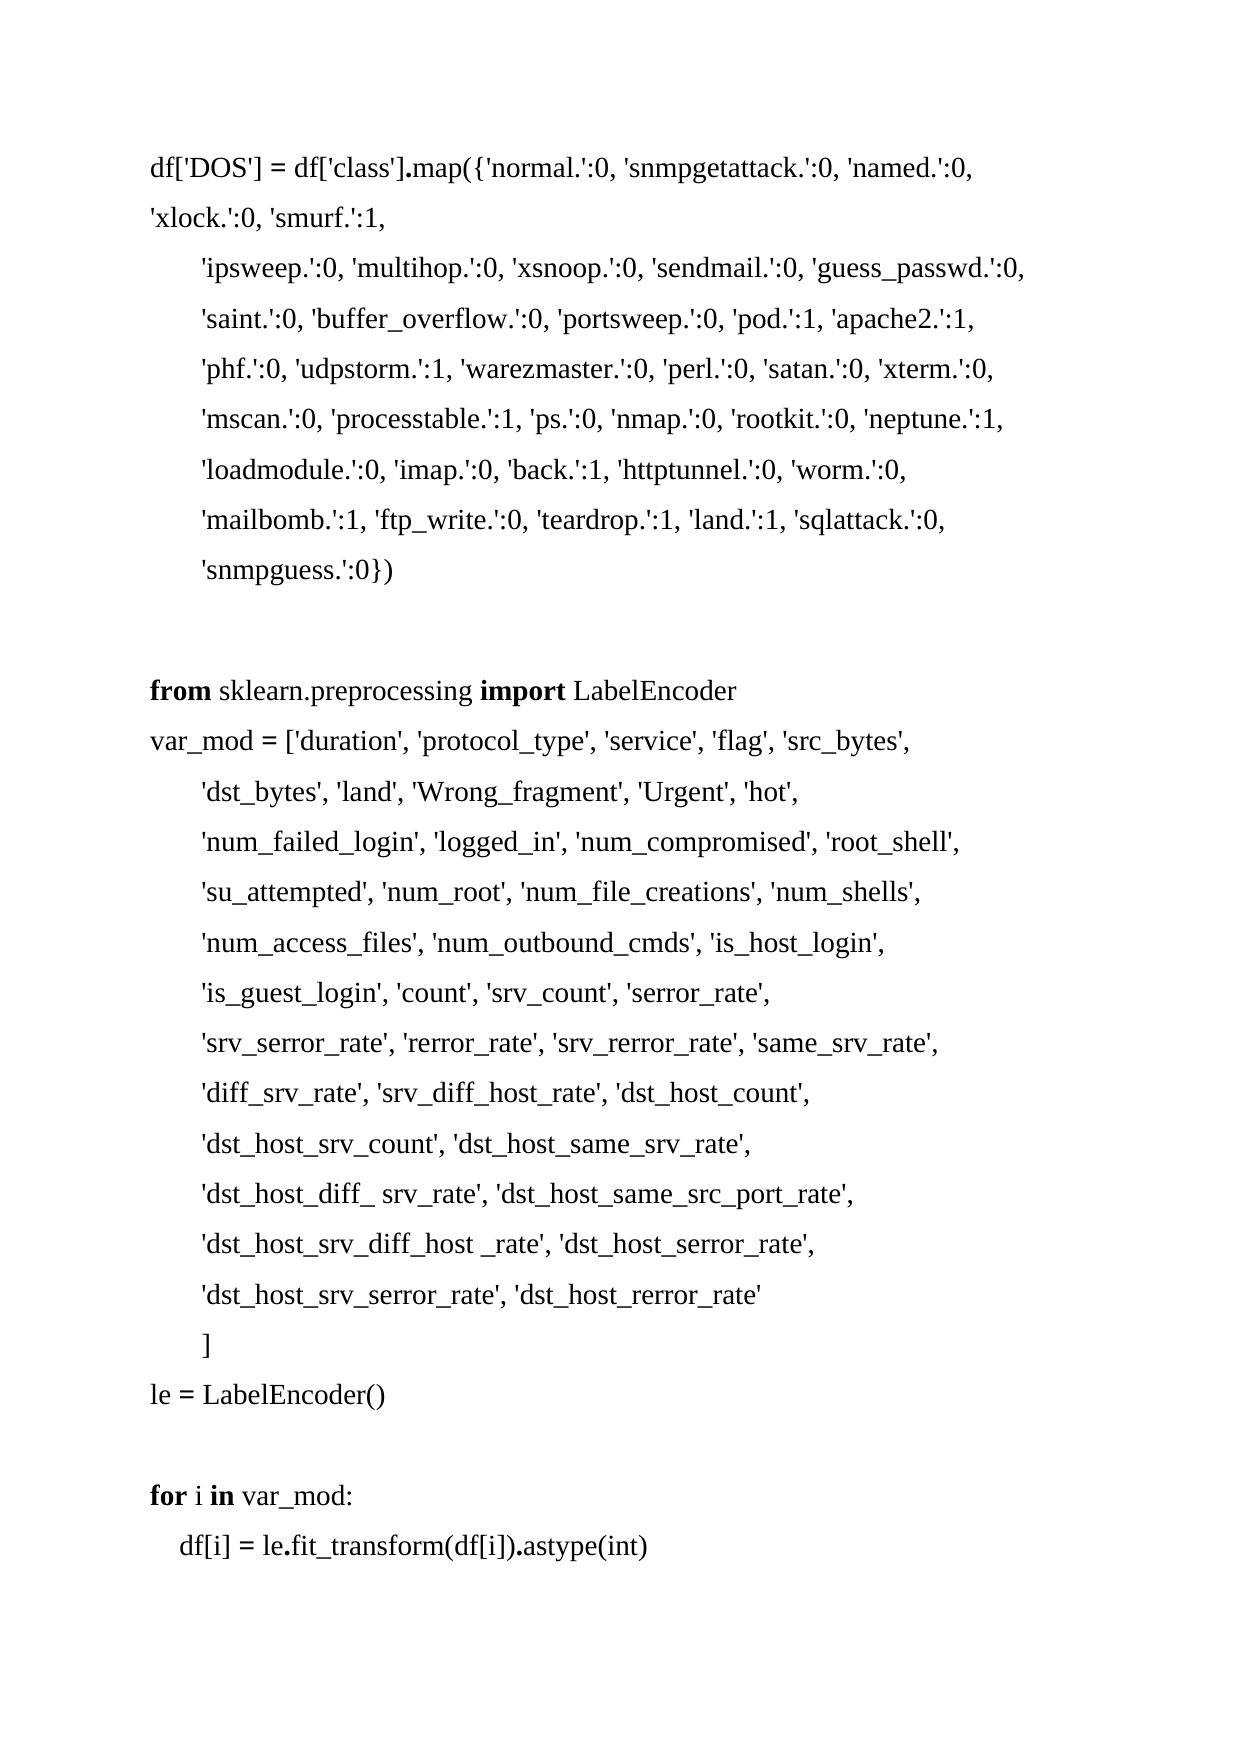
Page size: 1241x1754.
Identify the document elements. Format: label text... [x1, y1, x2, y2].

text ] [150, 1327, 1090, 1361]
text 'dst_host_diff_ srv_rate', 'dst_host_same_src_port_rate', [150, 1176, 1090, 1210]
text from sklearn.preprocessing import LabelEncoder [150, 673, 1090, 707]
text le = LabelEncoder() [150, 1377, 1090, 1411]
text 'srv_serror_rate', 'rerror_rate', 'srv_rerror_rate', 'same_srv_rate', [150, 1025, 1090, 1059]
text 'num_failed_login', 'logged_in', 'num_compromised', 'root_shell', [150, 824, 1090, 858]
text 'saint.':0, 'buffer_overflow.':0, 'portsweep.':0, 'pod.':1, 'apache2.':1, [150, 301, 1090, 334]
text 'dst_bytes', 'land', 'Wrong_fragment', 'Urgent', 'hot', [150, 774, 1090, 807]
text 'mscan.':0, 'processtable.':1, 'ps.':0, 'nmap.':0, 'rootkit.':0, 'neptune.':1, [150, 402, 1090, 435]
text 'ipsweep.':0, 'multihop.':0, 'xsnoop.':0, 'sendmail.':0, 'guess_passwd.':0, [150, 251, 1090, 284]
text 'dst_host_srv_diff_host _rate', 'dst_host_serror_rate', [150, 1227, 1090, 1260]
text 'mailbomb.':1, 'ftp_write.':0, 'teardrop.':1, 'land.':1, 'sqlattack.':0, [150, 502, 1090, 536]
text 'num_access_files', 'num_outbound_cmds', 'is_host_login', [150, 925, 1090, 958]
text 'snmpguess.':0}) [150, 552, 1090, 586]
text 'dst_host_srv_serror_rate', 'dst_host_rerror_rate' [150, 1277, 1090, 1310]
text 'diff_srv_rate', 'srv_diff_host_rate', 'dst_host_count', [150, 1076, 1090, 1109]
text 'su_attempted', 'num_root', 'num_file_creations', 'num_shells', [150, 874, 1090, 908]
text 'loadmodule.':0, 'imap.':0, 'back.':1, 'httptunnel.':0, 'worm.':0, [150, 452, 1090, 485]
text 'phf.':0, 'udpstorm.':1, 'warezmaster.':0, 'perl.':0, 'satan.':0, 'xterm.':0, [150, 351, 1090, 385]
text df[i] = le.fit_transform(df[i]).astype(int) [150, 1528, 1090, 1562]
text 'dst_host_srv_count', 'dst_host_same_srv_rate', [150, 1126, 1090, 1159]
text var_mod = ['duration', 'protocol_type', 'service', 'flag', 'src_bytes', [150, 723, 1090, 757]
text df['DOS'] = df['class'].map({'normal.':0, 'snmpgetattack.':0, 'named.':0, 'xlock.':0, 'smurf.':1, [150, 150, 1090, 234]
text for i in var_mod: [150, 1478, 1090, 1512]
text 'is_guest_login', 'count', 'srv_count', 'serror_rate', [150, 975, 1090, 1008]
